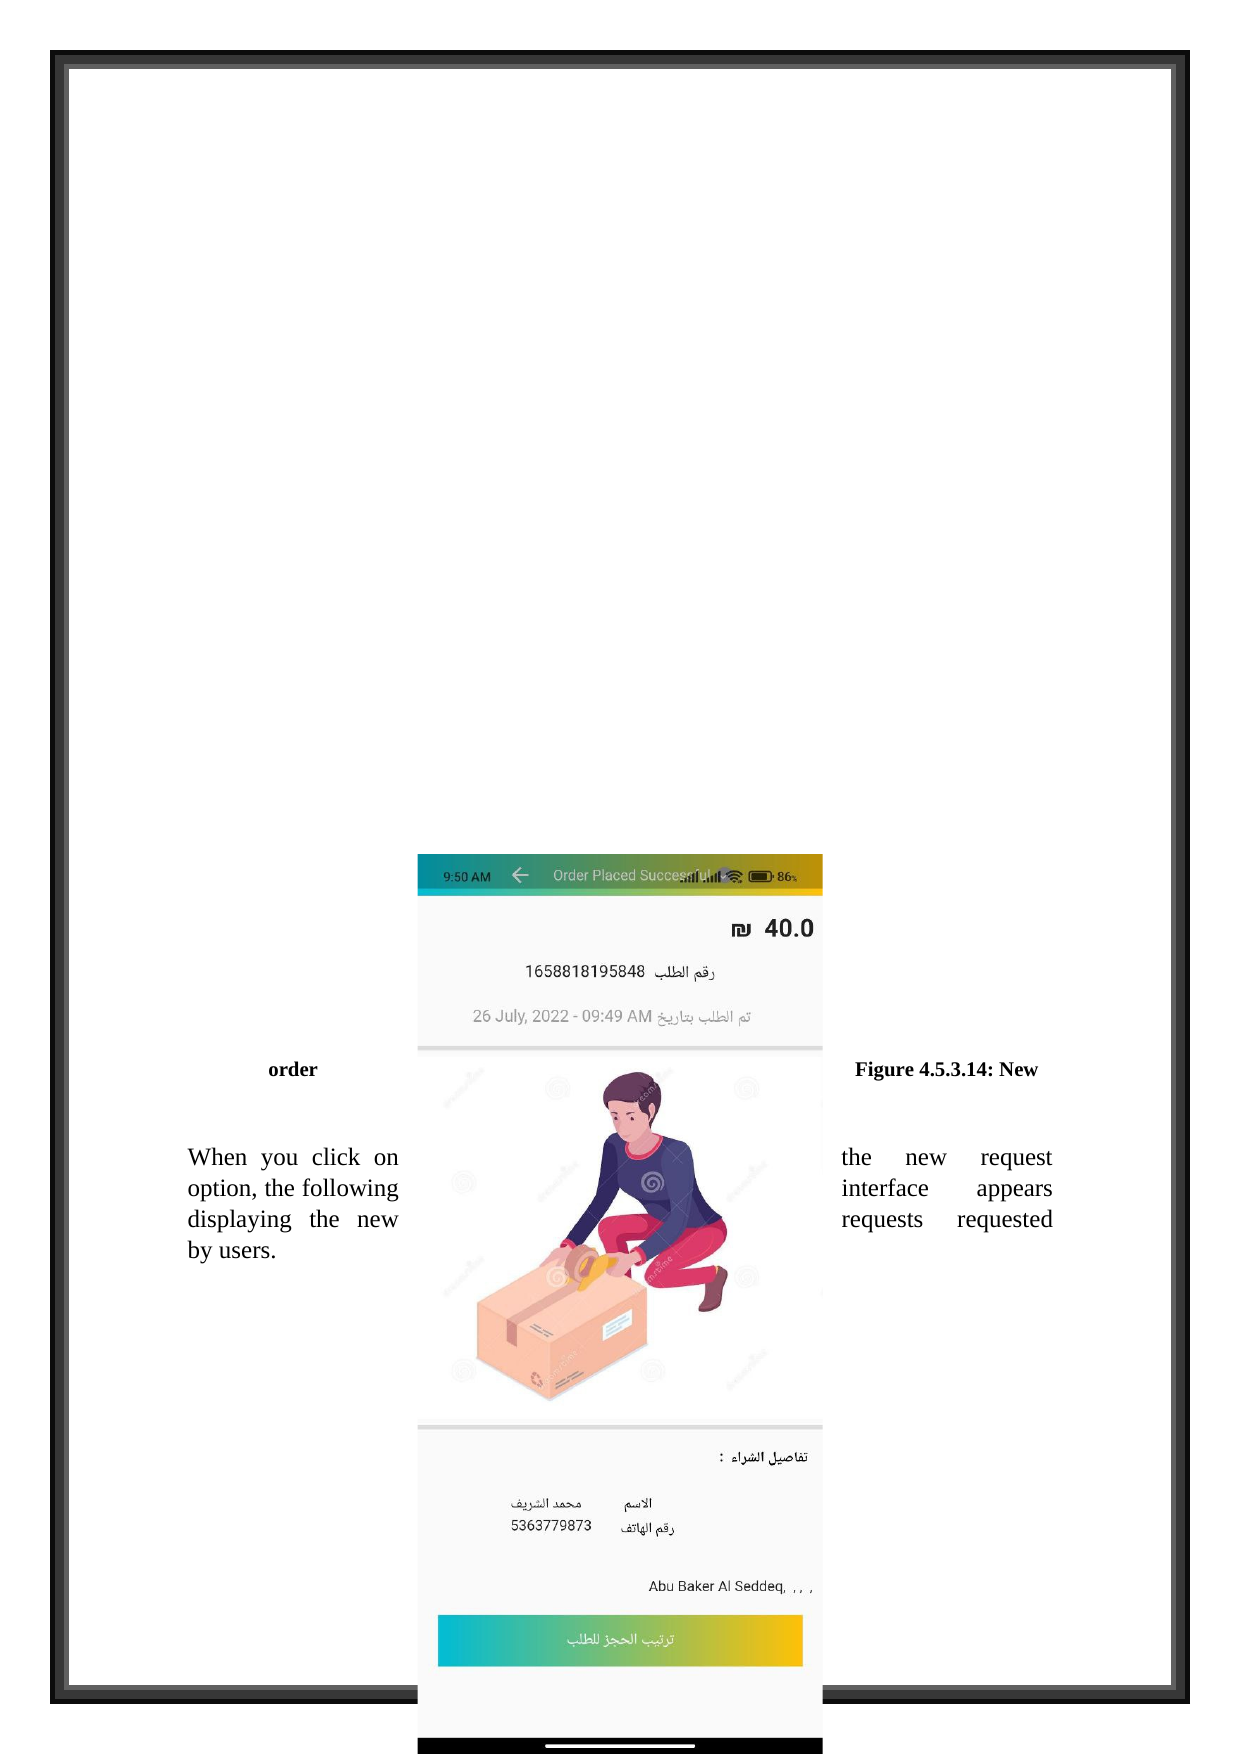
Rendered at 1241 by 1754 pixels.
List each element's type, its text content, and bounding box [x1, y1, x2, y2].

picture [417, 854, 823, 1754]
text Figure 4.5.3.14: New order [187, 1056, 417, 1081]
text When you click on the new request option, the following interface appears displaying the new requests requested by users. [187, 1142, 417, 1263]
text When you click on the new request option, the following interface appears displaying the new requests requested by users. [823, 1142, 1053, 1263]
text Figure 4.5.3.14: New order [823, 1056, 1053, 1081]
